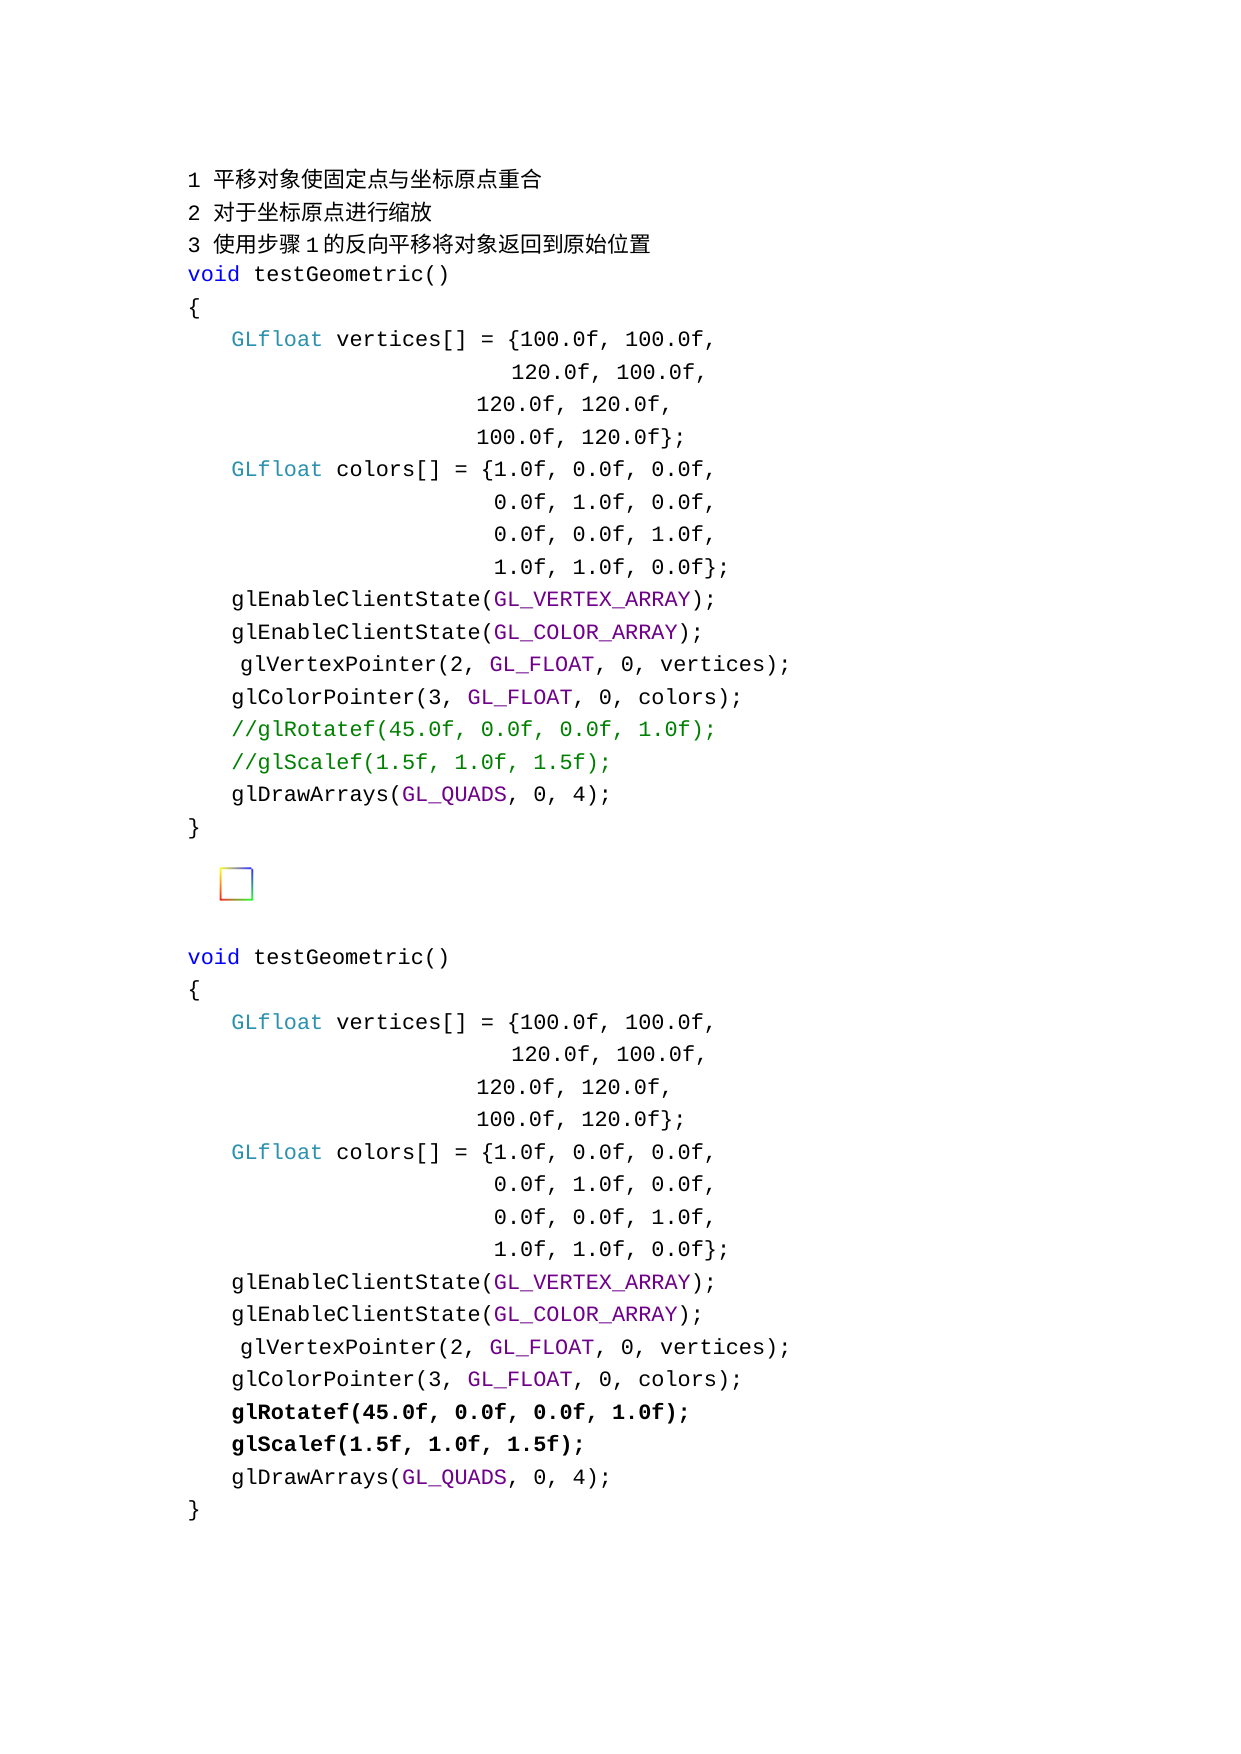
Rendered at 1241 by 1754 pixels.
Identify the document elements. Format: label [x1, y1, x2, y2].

picture [187, 844, 288, 934]
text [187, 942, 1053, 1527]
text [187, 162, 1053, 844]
